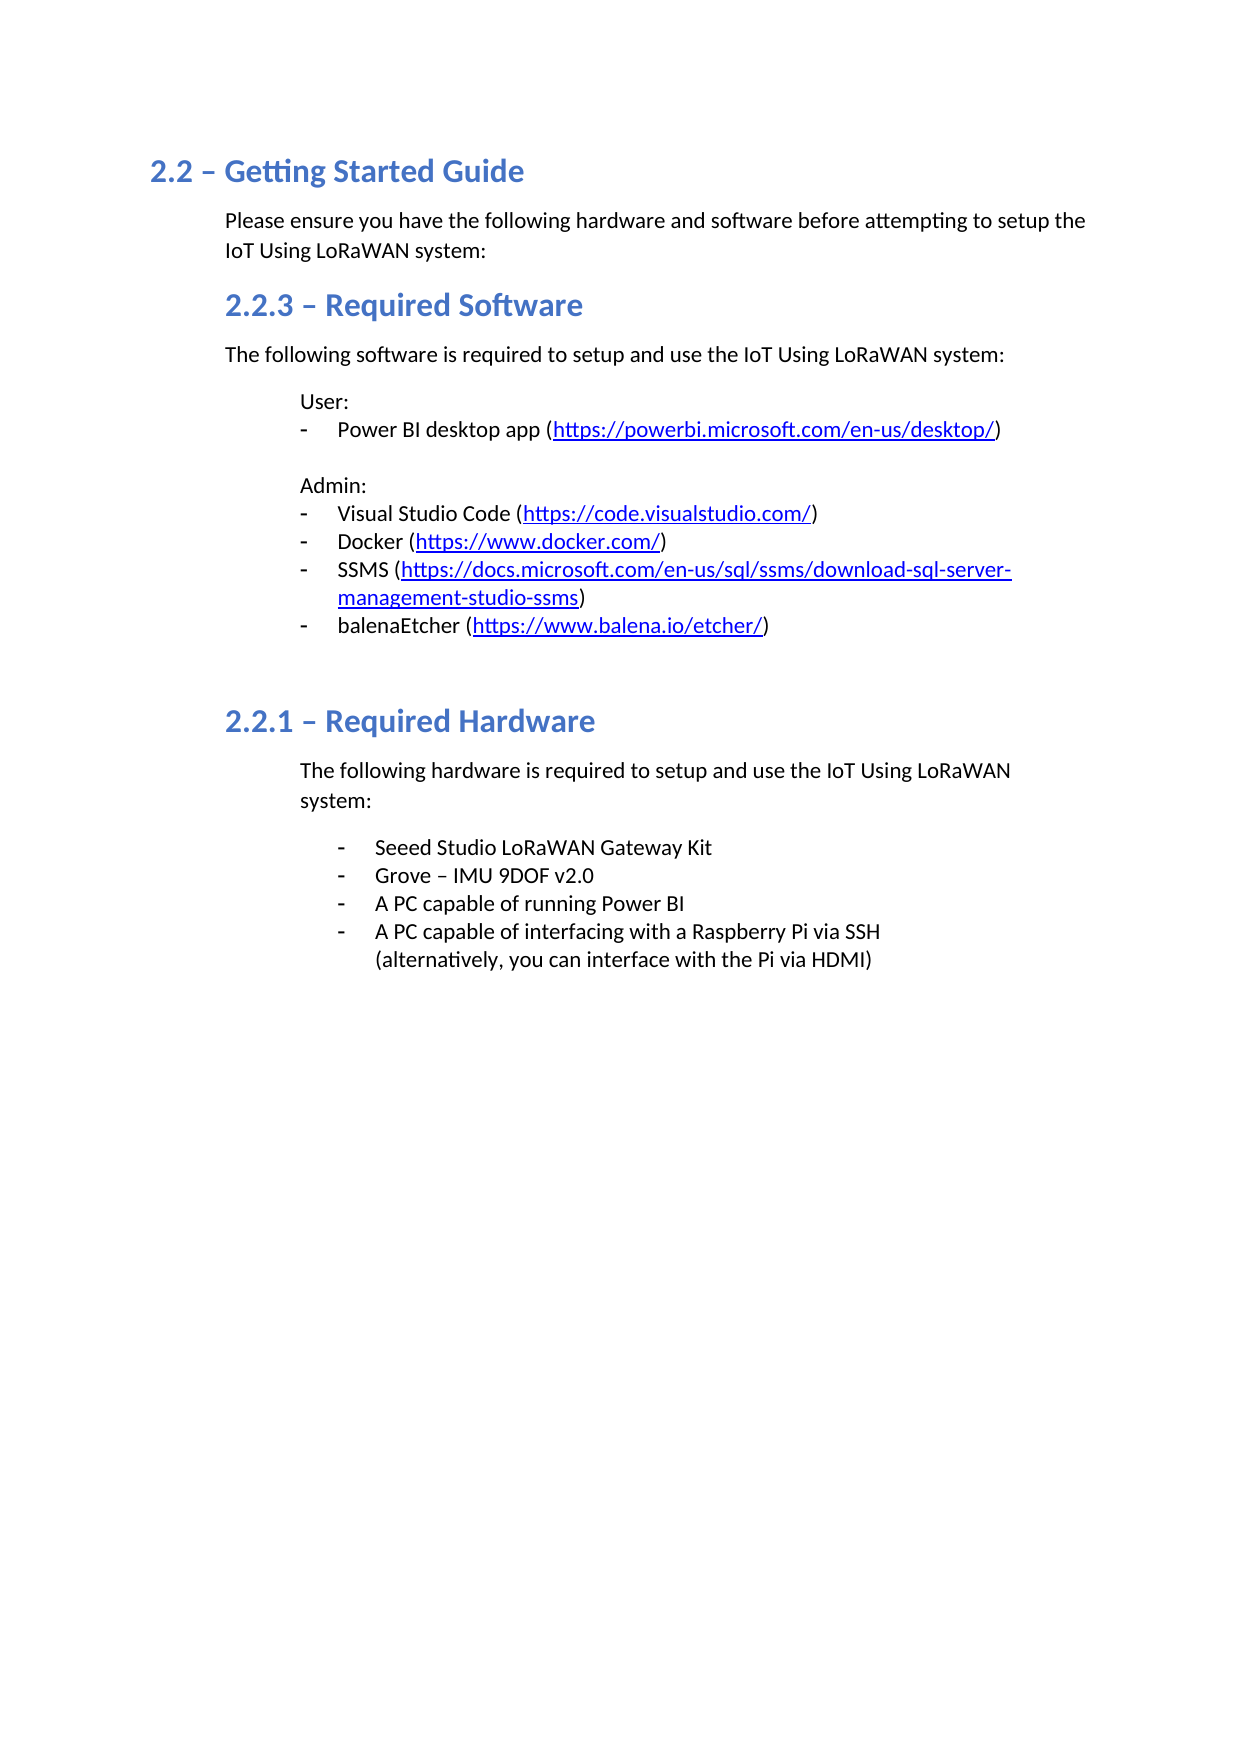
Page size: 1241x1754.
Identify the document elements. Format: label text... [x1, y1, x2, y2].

list A PC capable of interfacing with a Raspberry Pi via SSH [337, 917, 1090, 945]
text User: [150, 387, 1090, 415]
list Grove – IMU 9DOF v2.0 [337, 861, 1090, 889]
text Admin: [150, 471, 1090, 499]
subtitle 2.2.3 – Required Software [150, 283, 1090, 324]
list SSMS (https://docs.microsoft.com/en-us/sql/ssms/download-sql-server-management-studio-ssms) [300, 555, 1090, 611]
list Visual Studio Code (https://code.visualstudio.com/) [300, 499, 1090, 527]
list A PC capable of running Power BI [337, 889, 1090, 917]
text (alternatively, you can interface with the Pi via HDMI) [375, 945, 1090, 973]
text The following hardware is required to setup and use the IoT Using LoRaWAN system: [150, 756, 1090, 814]
list Docker (https://www.docker.com/) [300, 527, 1090, 555]
text Please ensure you have the following hardware and software before attempting to setup the IoT Using LoRaWAN system: [150, 206, 1090, 265]
list Seeed Studio LoRaWAN Gateway Kit [337, 833, 1090, 861]
subtitle 2.2 – Getting Started Guide [150, 150, 1090, 191]
text The following software is required to setup and use the IoT Using LoRaWAN system: [150, 340, 1090, 368]
list balenaEtcher (https://www.balena.io/etcher/) [300, 611, 1090, 639]
subtitle 2.2.1 – Required Hardware [150, 700, 1090, 740]
list Power BI desktop app (https://powerbi.microsoft.com/en-us/desktop/) [300, 415, 1090, 443]
